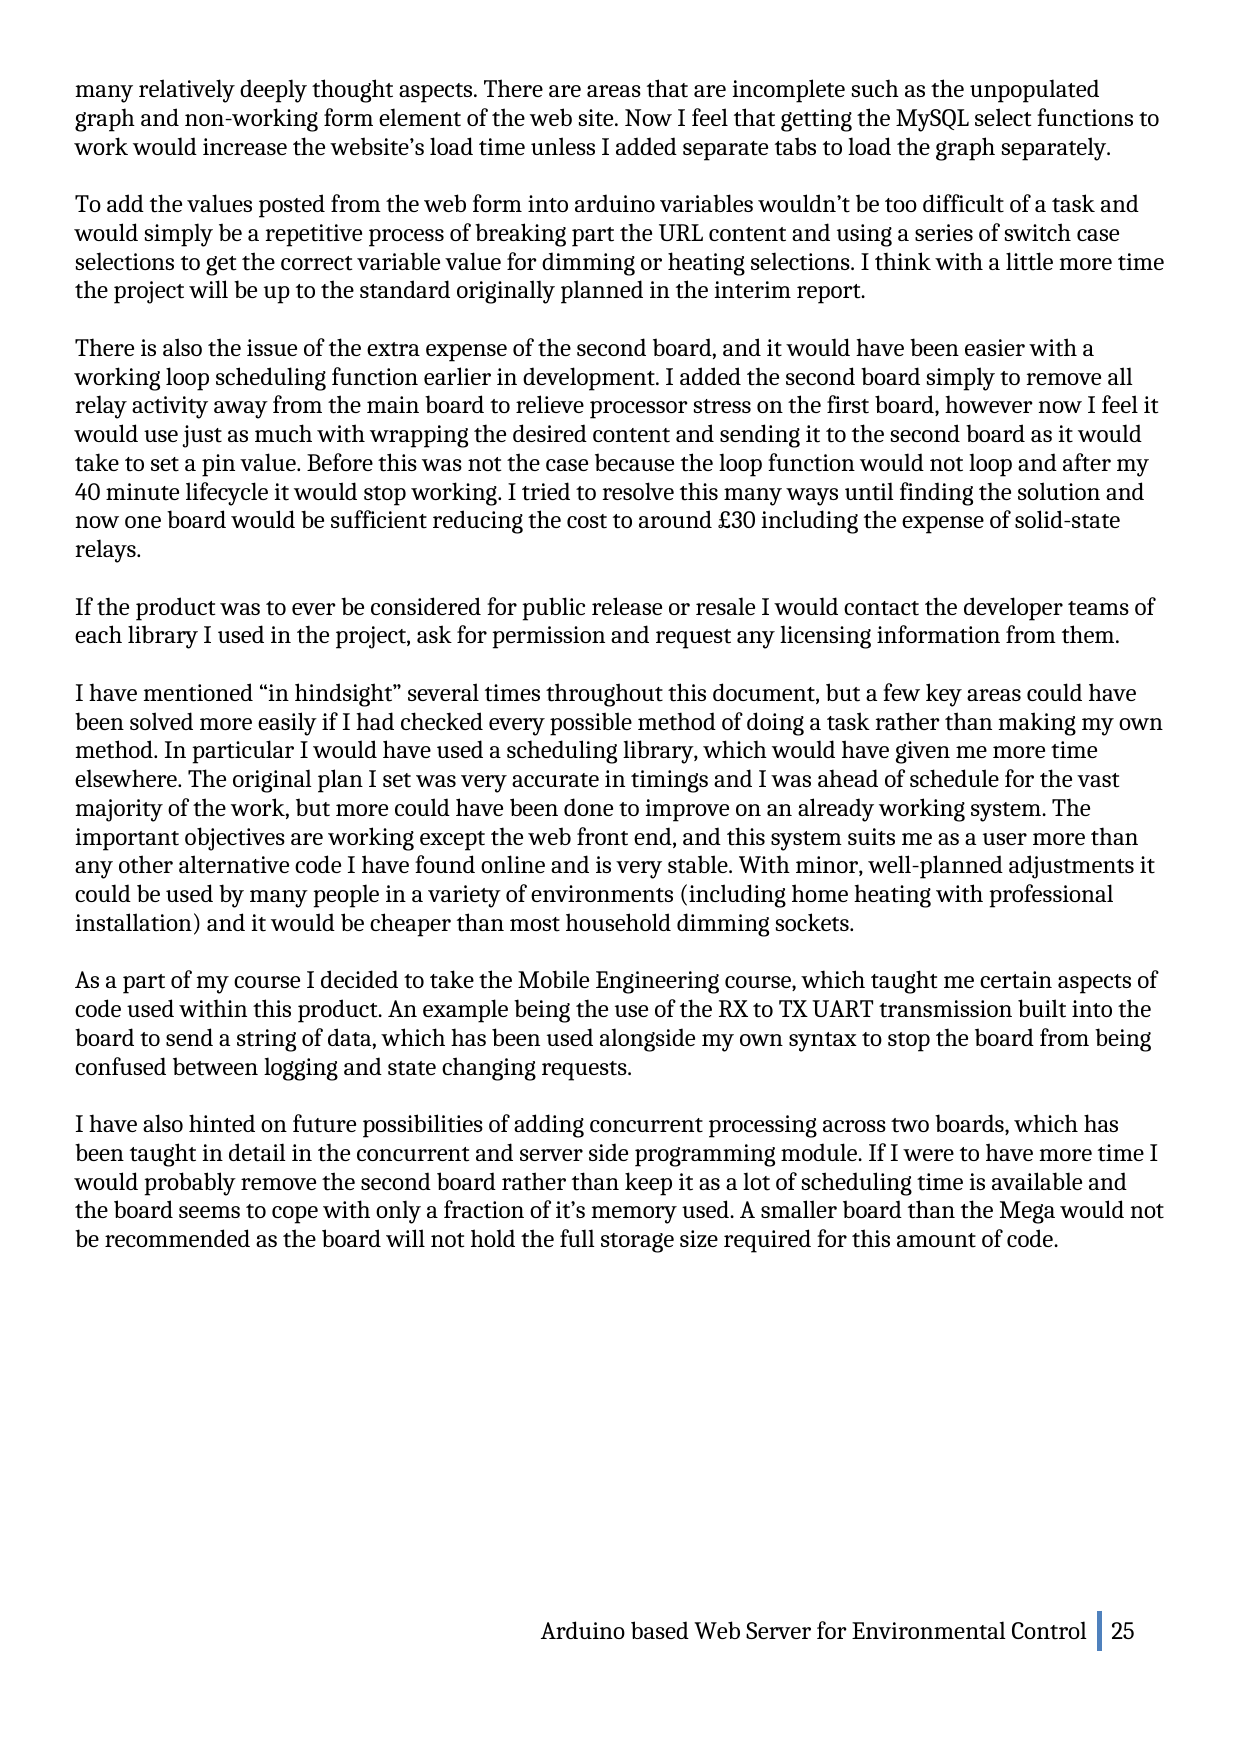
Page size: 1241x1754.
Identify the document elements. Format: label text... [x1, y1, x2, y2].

text As a part of my course I decided to take the Mobile Engineering course, which taught me certain aspects of code used within this product. An example being the use of the RX to TX UART transmission built into the board to send a string of data, which has been used alongside my own syntax to stop the board from being confused between logging and state changing requests. [75, 966, 1165, 1081]
text I have mentioned “in hindsight” several times throughout this document, but a few key areas could have been solved more easily if I had checked every possible method of doing a task rather than making my own method. In particular I would have used a scheduling library, which would have given me more time elsewhere. The original plan I set was very accurate in timings and I was ahead of schedule for the vast majority of the work, but more could have been done to improve on an already working system. The important objectives are working except the web front end, and this system suits me as a user more than any other alternative code I have found online and is very stable. With minor, well-planned adjustments it could be used by many people in a variety of environments (including home heating with professional installation) and it would be cheaper than most household dimming sockets. [75, 679, 1165, 937]
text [75, 75, 1165, 161]
text I have also hinted on future possibilities of adding concurrent processing across two boards, which has been taught in detail in the concurrent and server side programming module. If I were to have more time I would probably remove the second board rather than keep it as a lot of scheduling time is available and the board seems to cope with only a fraction of it’s memory used. A smaller board than the Mega would not be recommended as the board will not hold the full storage size required for this amount of code. [75, 1110, 1165, 1254]
text If the product was to ever be considered for public release or resale I would contact the developer teams of each library I used in the project, ask for permission and request any licensing information from them. [75, 592, 1165, 650]
text To add the values posted from the web form into arduino variables wouldn’t be too difficult of a task and would simply be a repetitive process of breaking part the URL content and using a series of switch case selections to get the correct variable value for dimming or heating selections. I think with a little more time the project will be up to the standard originally planned in the interim report. [75, 190, 1165, 305]
text There is also the issue of the extra expense of the second board, and it would have been easier with a working loop scheduling function earlier in development. I added the second board simply to remove all relay activity away from the main board to relieve processor stress on the first board, however now I feel it would use just as much with wrapping the desired content and sending it to the second board as it would take to set a pin value. Before this was not the case because the loop function would not loop and after my 40 minute lifecycle it would stop working. I tried to resolve this many ways until finding the solution and now one board would be sufficient reducing the cost to around £30 including the expense of solid-state relays. [75, 334, 1165, 564]
